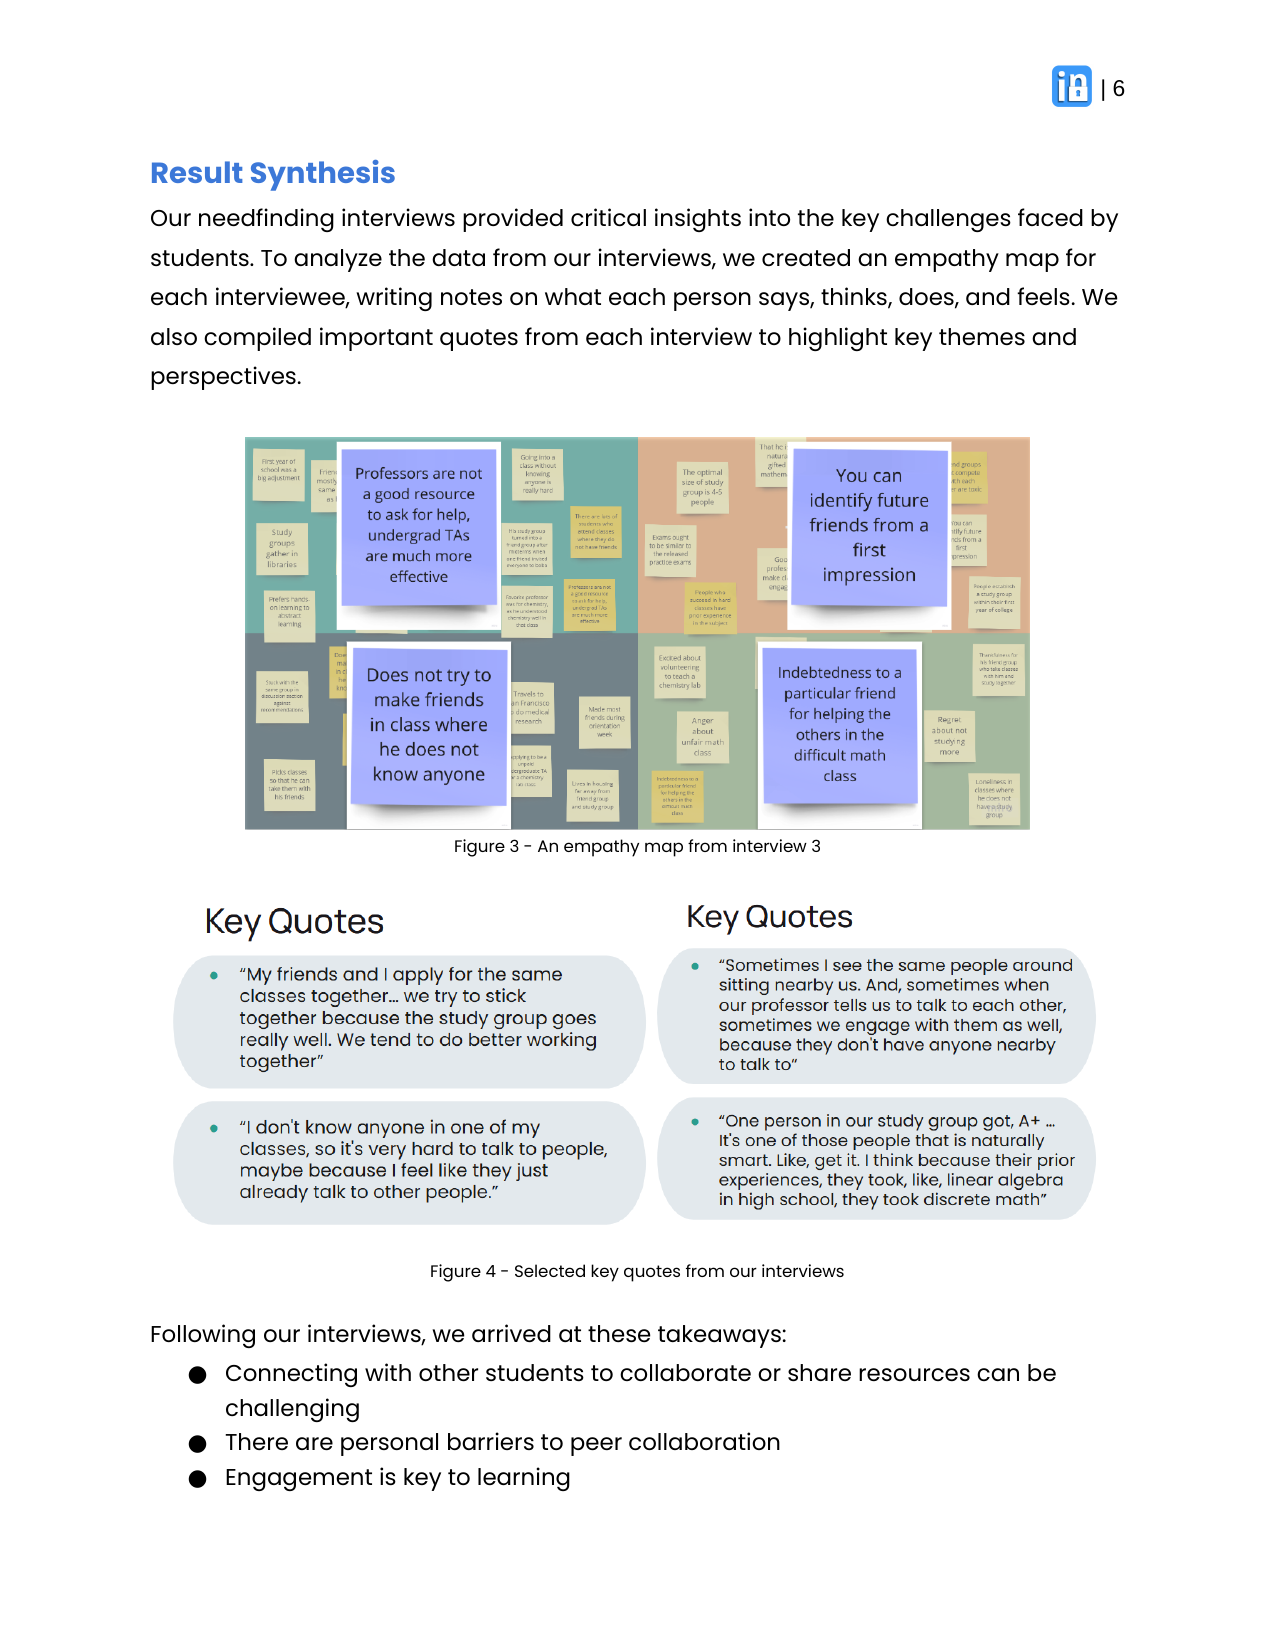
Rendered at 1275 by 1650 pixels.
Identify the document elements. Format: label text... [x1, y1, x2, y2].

picture [171, 891, 1104, 1226]
text Figure 3 - An empathy map from interview 3 [150, 834, 1125, 859]
list Connecting with other students to collaborate or share resources can be challenging [187, 1356, 1125, 1424]
picture [1050, 64, 1095, 109]
text Result Synthesis [150, 150, 1125, 194]
text Following our interviews, we arrived at these takeaways: [150, 1316, 1125, 1350]
picture [245, 437, 1030, 830]
text Our needfinding interviews provided critical insights into the key challenges faced by students. To analyze the data from our interviews, we created an empathy map for each interviewee, writing notes on what each person says, thinks, does, and feels. We also compiled important quotes from each interview to highlight key themes and perspectives. [150, 200, 1125, 393]
text Figure 4 - Selected key quotes from our interviews [150, 1258, 1125, 1283]
list Engagement is key to learning [187, 1459, 1125, 1493]
list There are personal barriers to peer collaboration [187, 1424, 1125, 1459]
